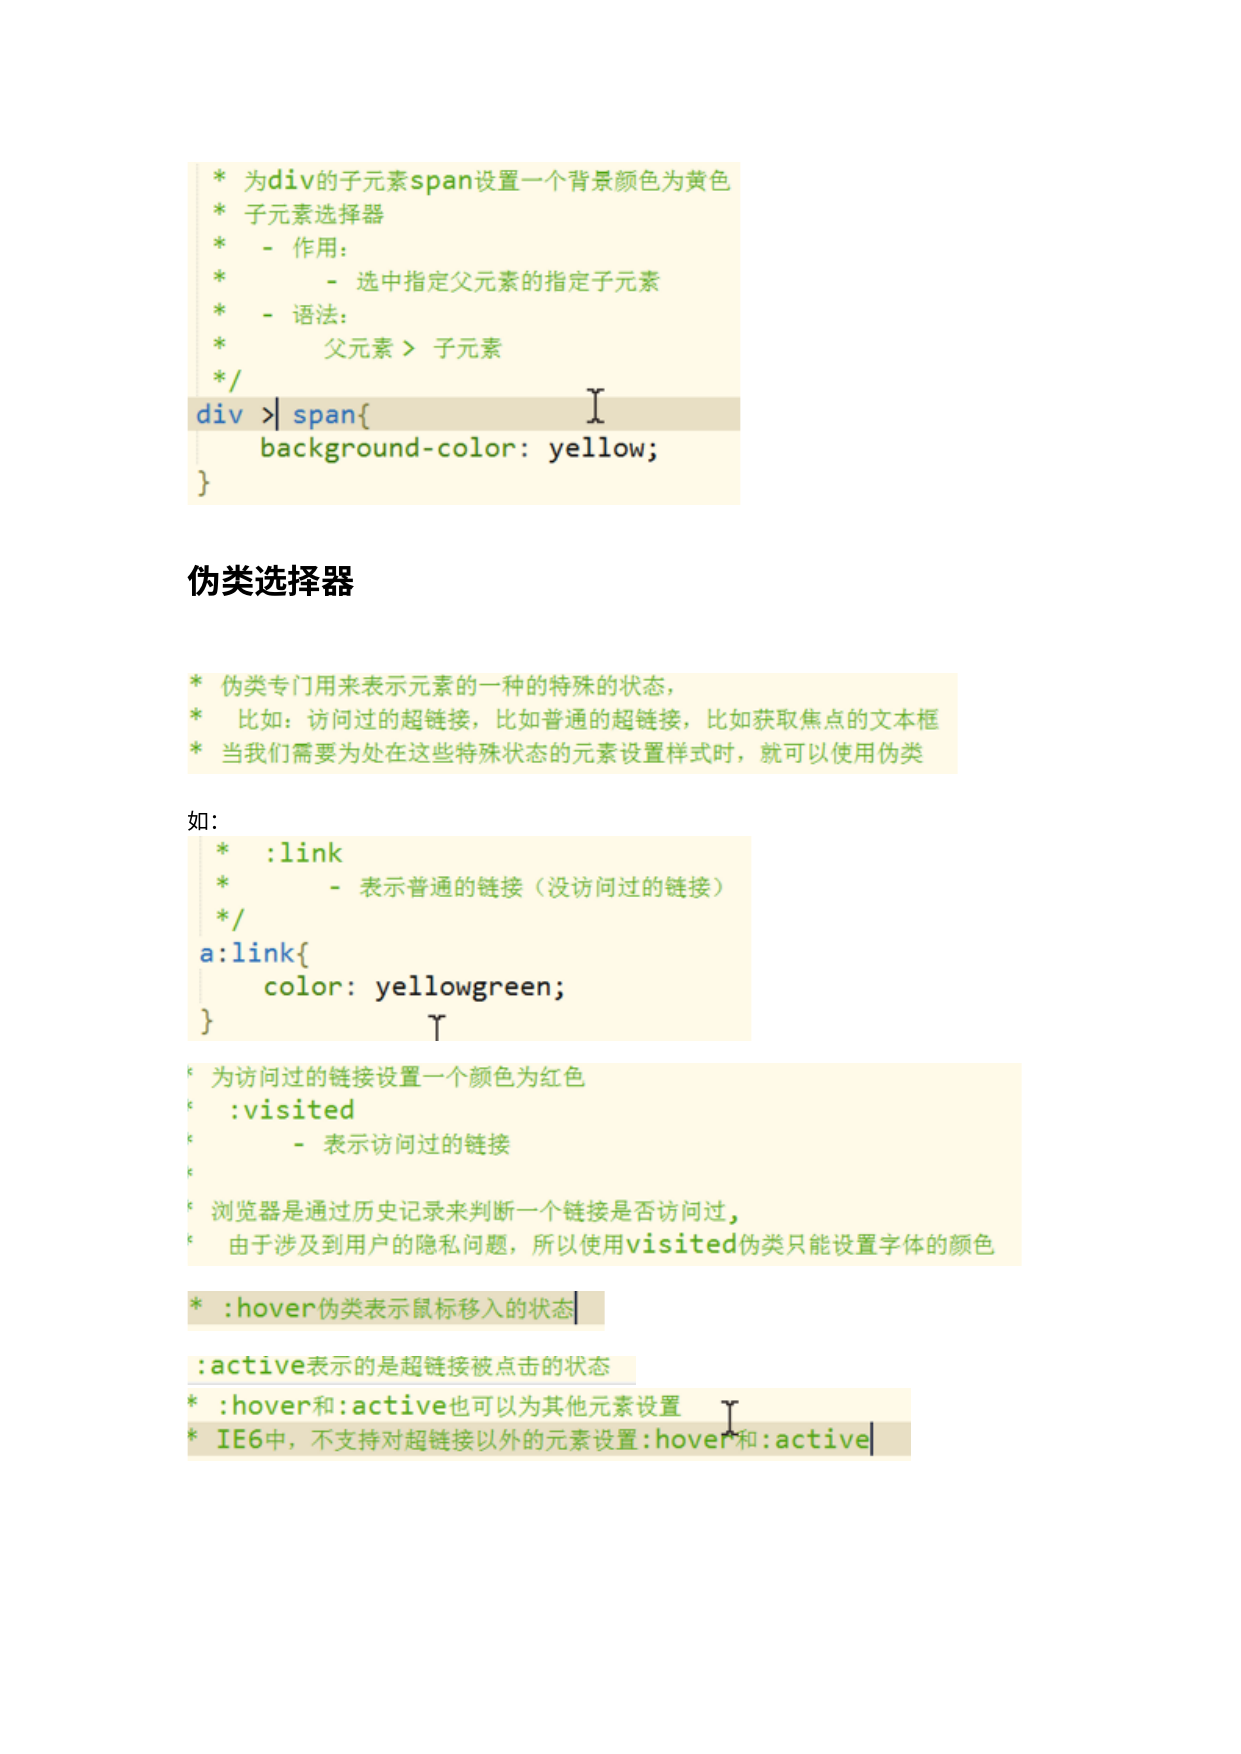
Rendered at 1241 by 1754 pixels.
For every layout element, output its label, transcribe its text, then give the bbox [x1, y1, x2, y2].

picture [187, 162, 741, 505]
picture [187, 673, 958, 774]
picture [187, 1356, 636, 1385]
picture [187, 836, 752, 1041]
picture [187, 1291, 605, 1331]
text 如： [187, 804, 1053, 836]
picture [187, 1063, 1022, 1266]
picture [187, 1388, 911, 1461]
subtitle 伪类选择器 [187, 547, 1053, 612]
